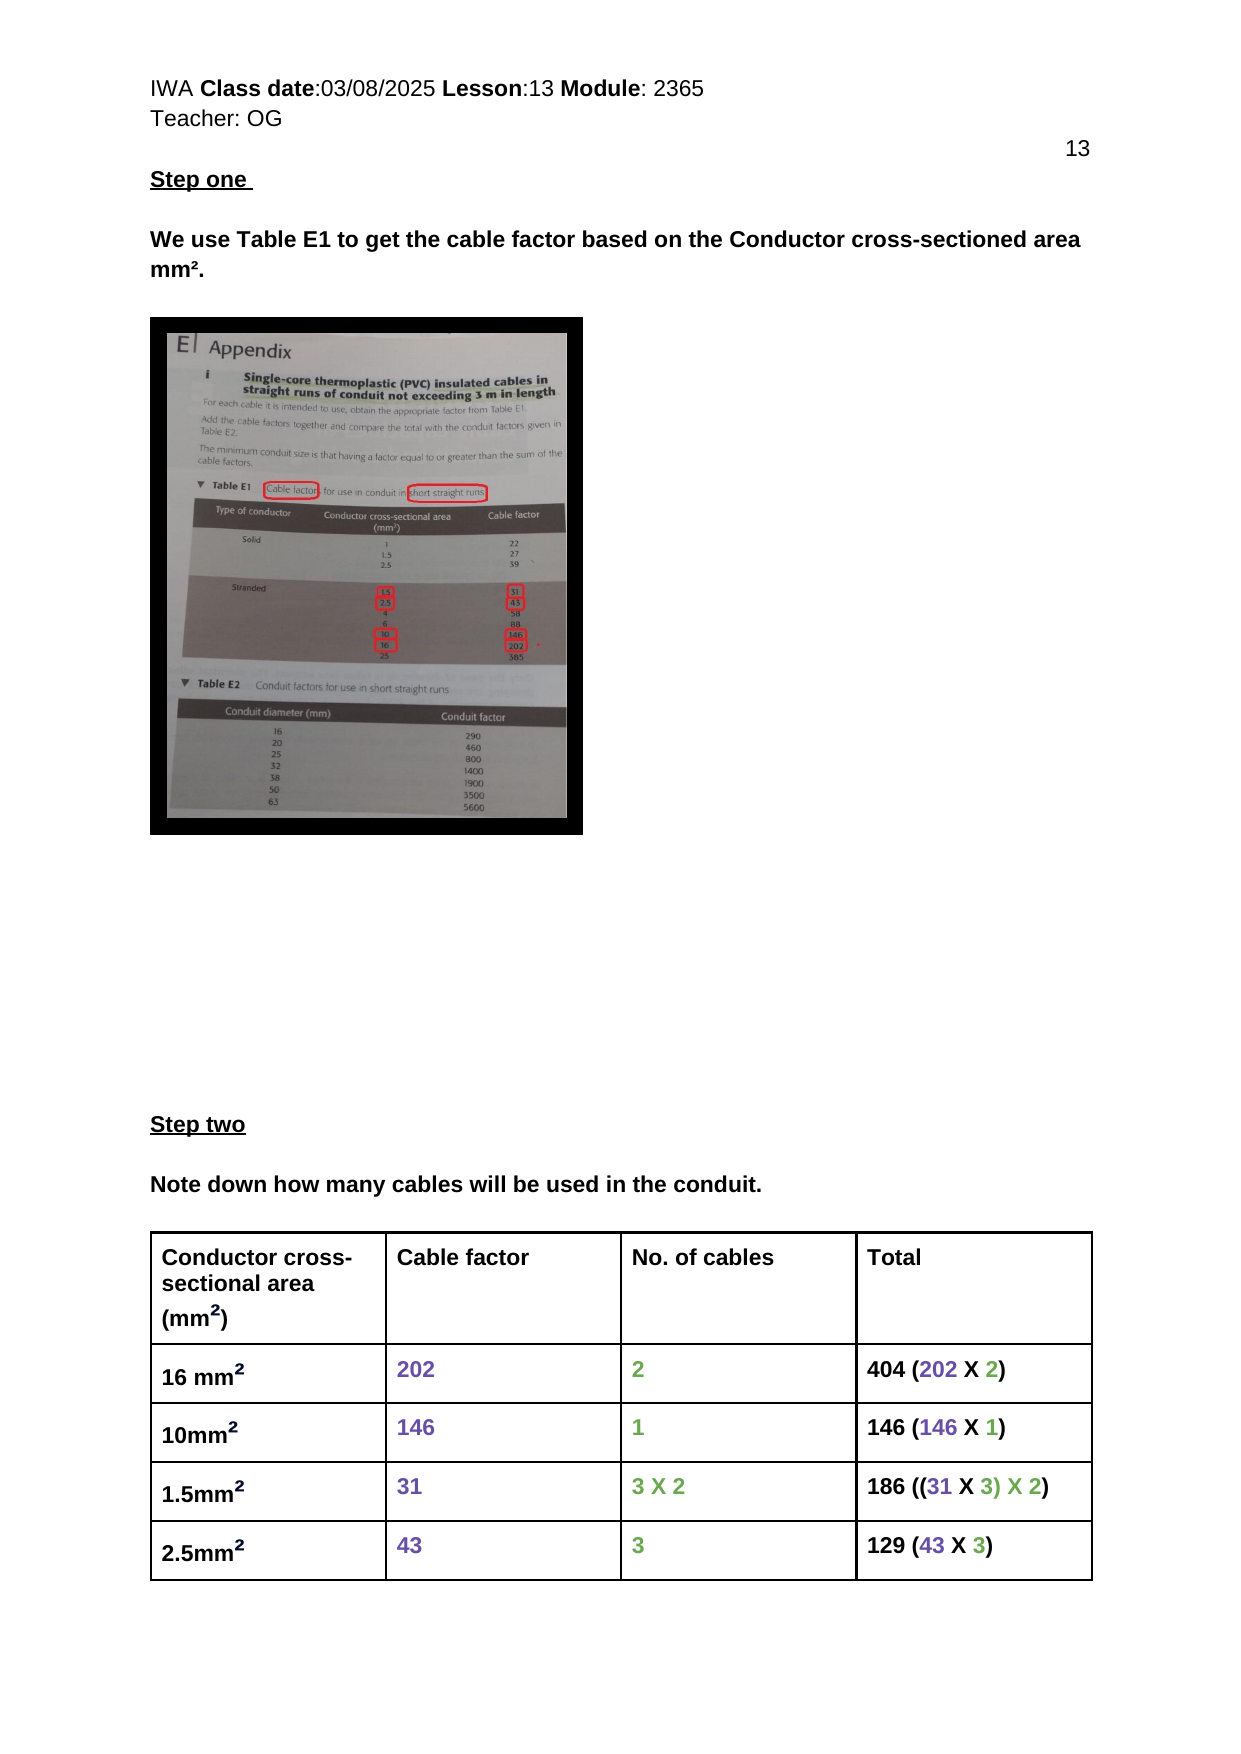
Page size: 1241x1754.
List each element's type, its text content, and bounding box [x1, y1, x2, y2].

table_cell 202 [387, 1345, 620, 1402]
table_header No. of cables [622, 1234, 855, 1343]
table_cell 3 X 2 [622, 1463, 855, 1519]
table_cell 129 (43 X 3) [858, 1522, 1091, 1578]
table_cell 1.5mm² [152, 1463, 385, 1519]
table_cell 16 mm² [152, 1345, 385, 1402]
table_cell 10mm² [152, 1404, 385, 1461]
table_cell 2 [622, 1345, 855, 1402]
text We use Table E1 to get the cable factor based on the Conductor cross-sectioned area mm². [150, 226, 1090, 283]
table_header Cable factor [387, 1234, 620, 1343]
table_cell 31 [387, 1463, 620, 1519]
table_cell 1 [622, 1404, 855, 1461]
text Step one [150, 166, 1090, 192]
table_cell 404 (202 X 2) [858, 1345, 1091, 1402]
text Note down how many cables will be used in the conduit. [150, 1171, 1090, 1197]
table_cell 43 [387, 1522, 620, 1578]
table_cell 146 [387, 1404, 620, 1461]
table_header Total [858, 1234, 1091, 1343]
text Step two [150, 1111, 1090, 1137]
table_cell 186 ((31 X 3) X 2) [858, 1463, 1091, 1519]
picture [167, 333, 567, 818]
table_cell 146 (146 X 1) [858, 1404, 1091, 1461]
table_cell 2.5mm² [152, 1522, 385, 1578]
table_header Conductor cross-sectional area (mm²) [152, 1234, 385, 1343]
table_cell 3 [622, 1522, 855, 1578]
